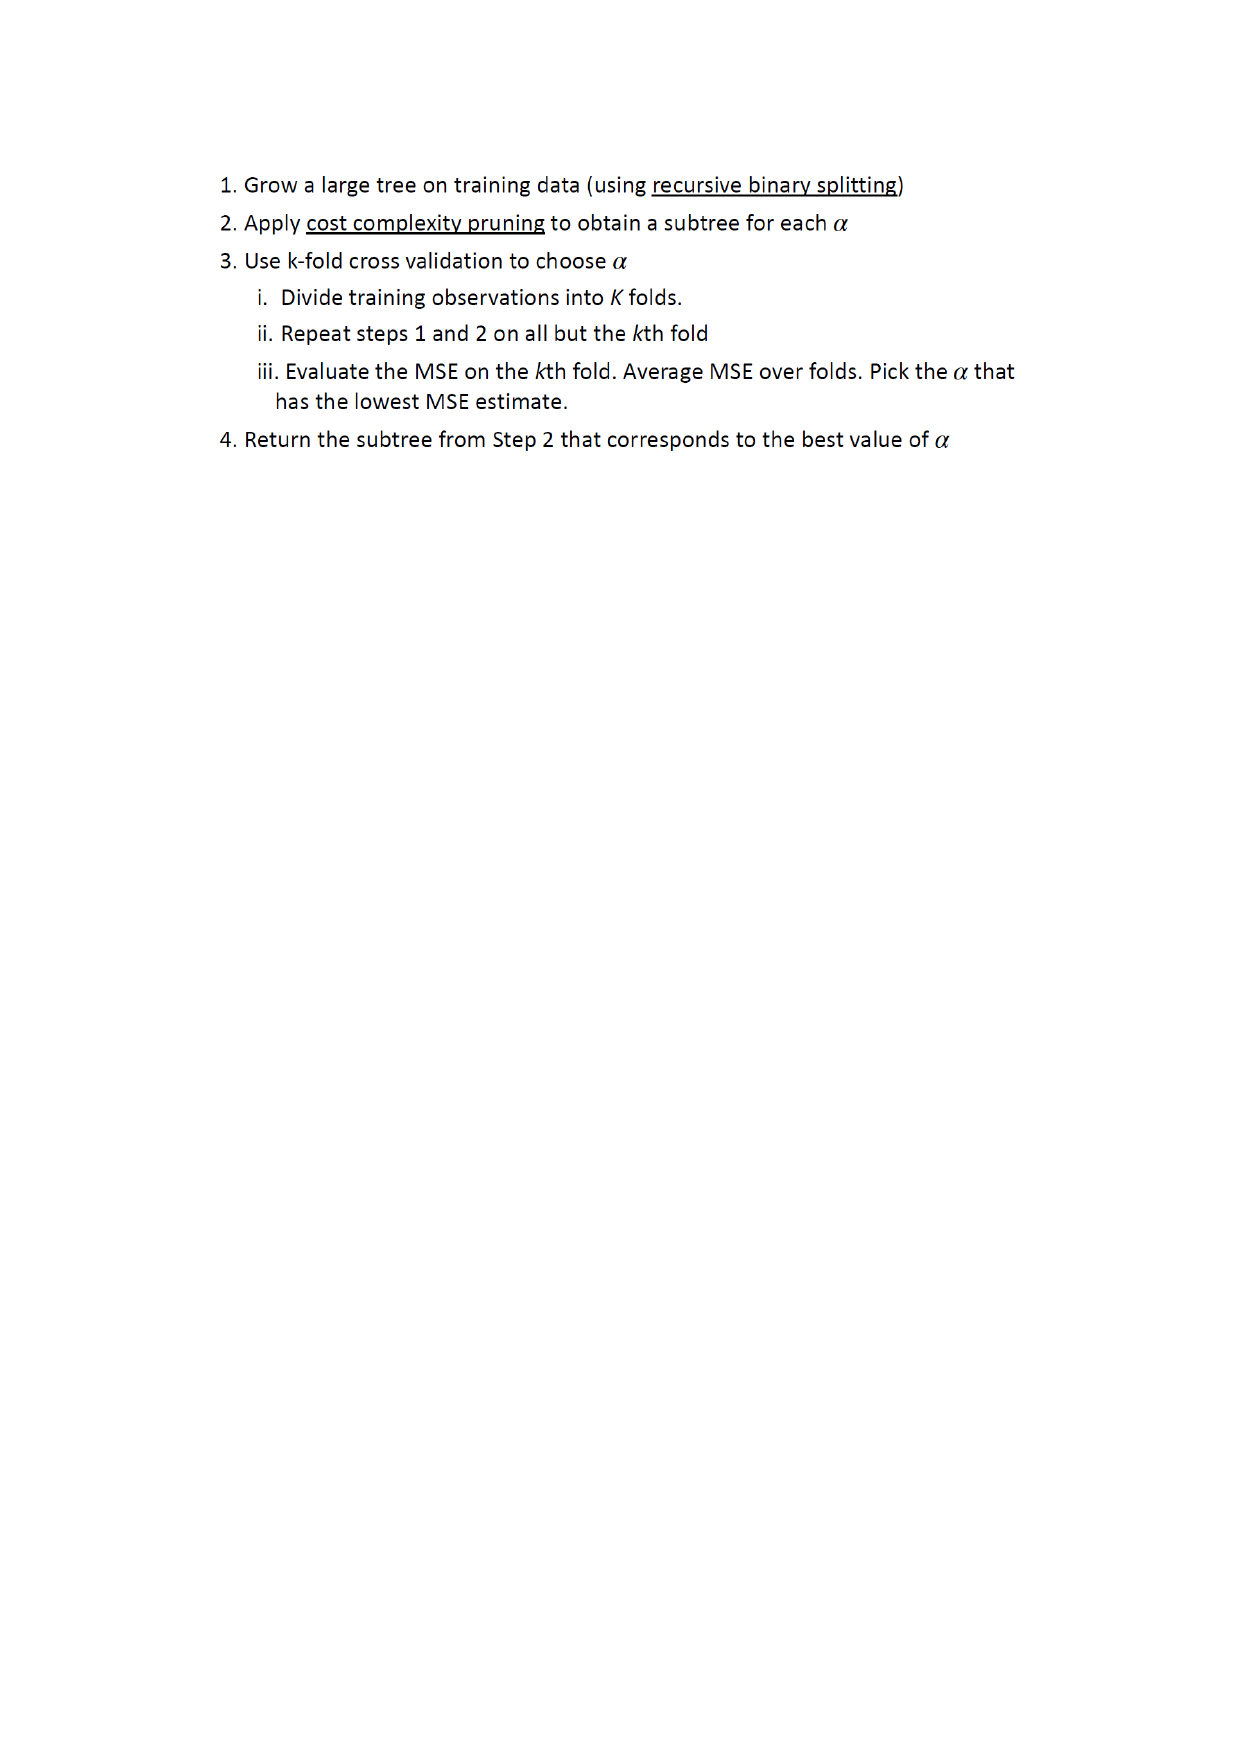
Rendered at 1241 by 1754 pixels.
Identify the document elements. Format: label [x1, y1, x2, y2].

picture [209, 164, 1027, 458]
